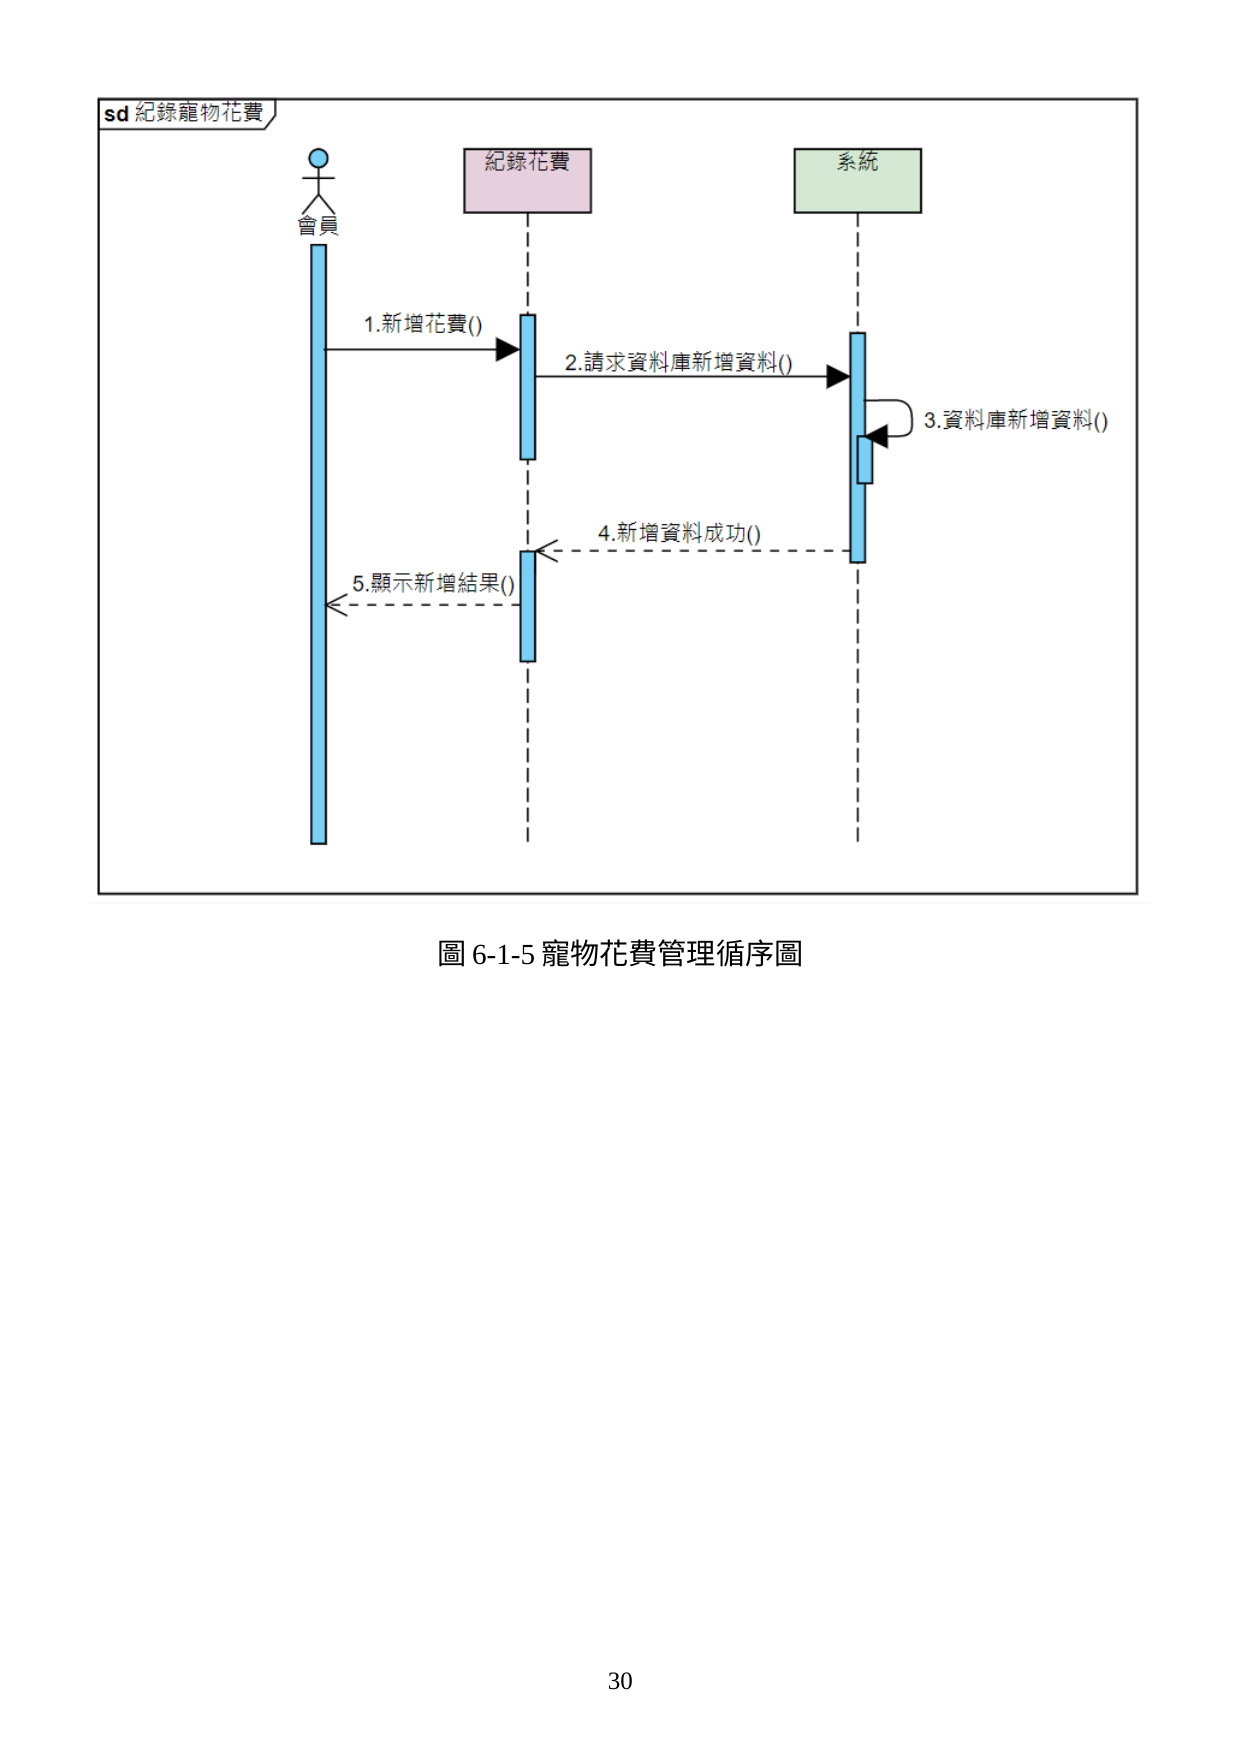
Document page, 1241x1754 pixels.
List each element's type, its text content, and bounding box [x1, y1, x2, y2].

text 圖6-1-5寵物花費管理循序圖 [89, 914, 1152, 989]
picture [88, 89, 1152, 904]
